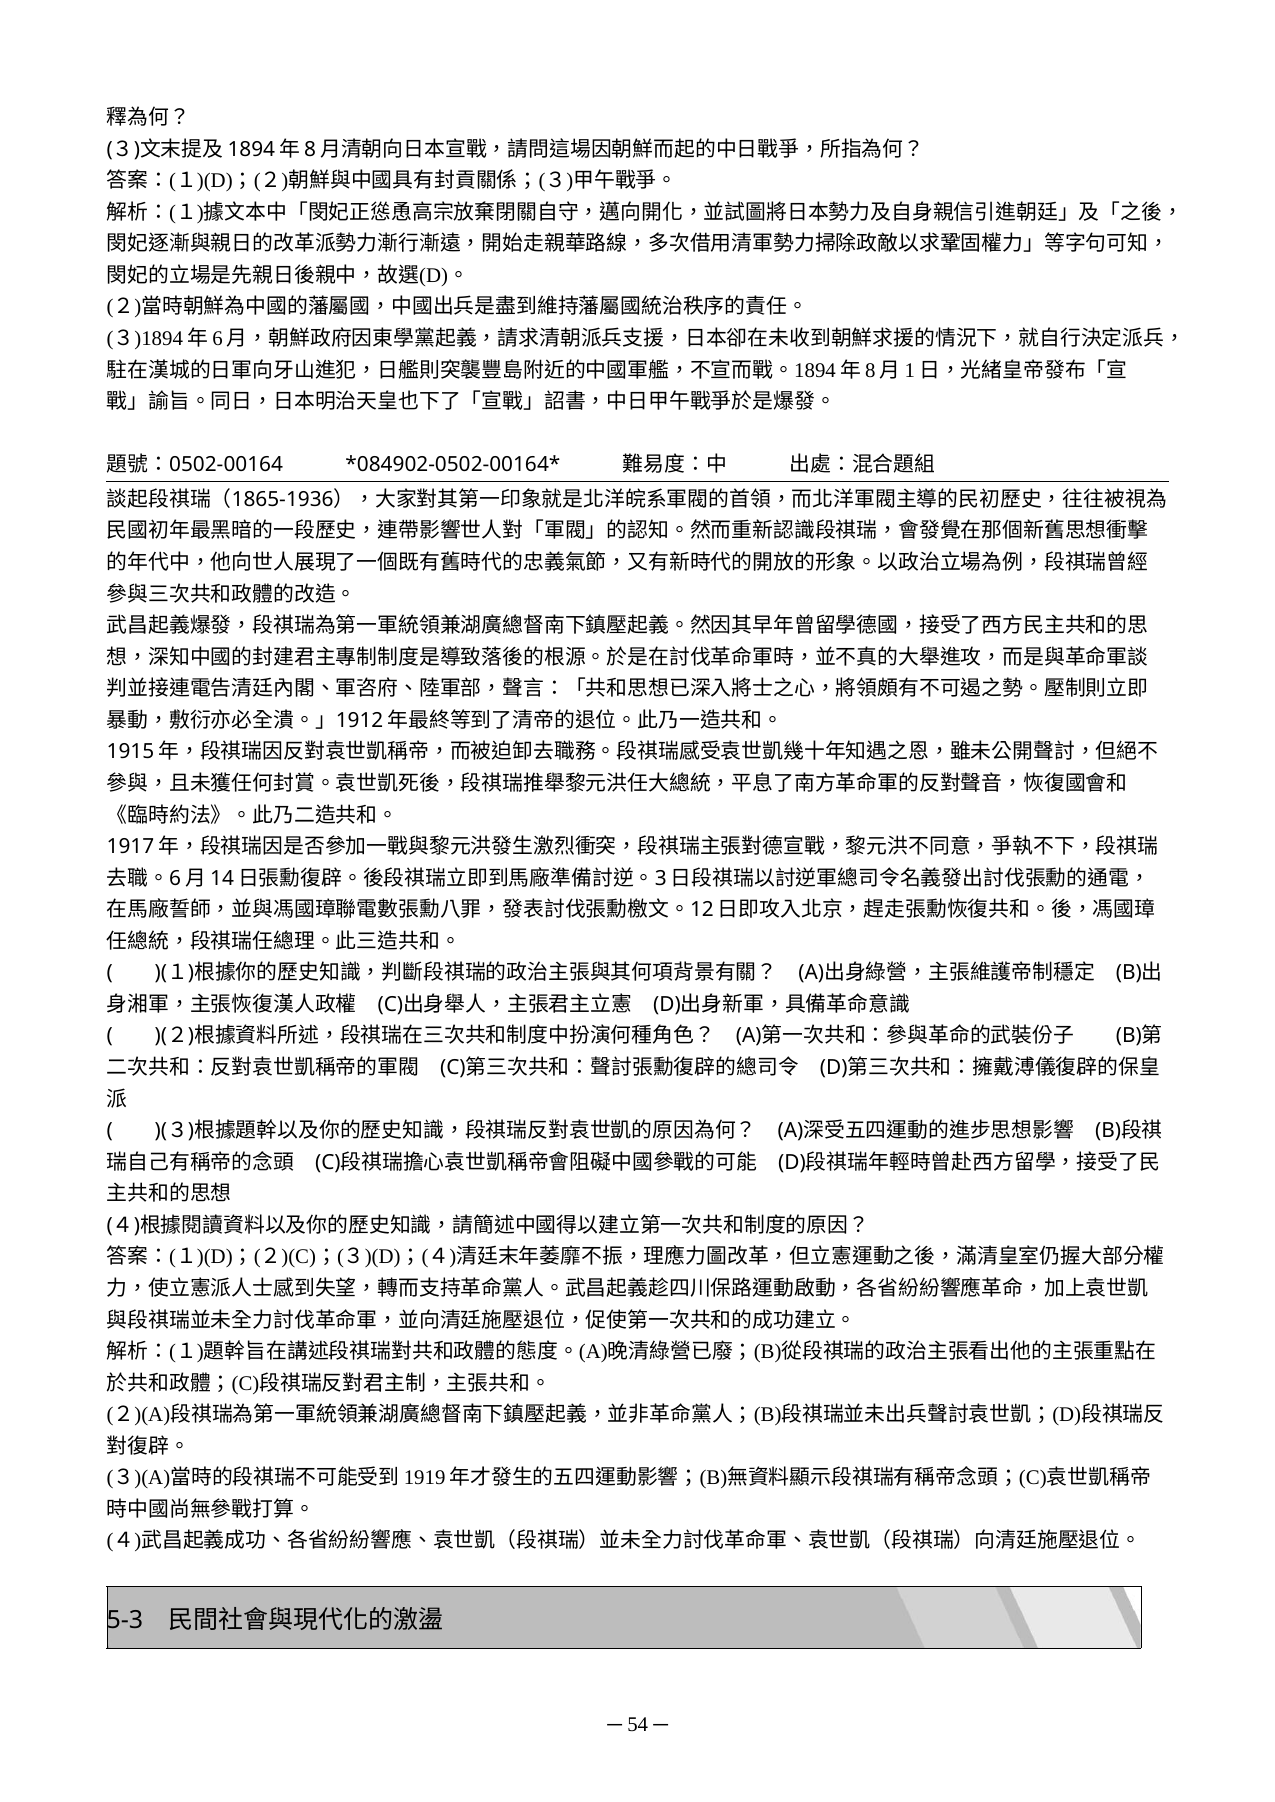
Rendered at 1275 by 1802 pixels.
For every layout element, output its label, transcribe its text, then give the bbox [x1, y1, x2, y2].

text 答案：(１)(D)；(２)朝鮮與中國具有封貢關係；(３)甲午戰爭。 [106, 163, 1169, 194]
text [106, 100, 1169, 163]
text 題號：0502-00164 *084902-0502-00164* 難易度：中 出處：混合題組 [106, 447, 1169, 481]
text 5-3 民間社會與現代化的激盪 [106, 1586, 1169, 1649]
text 解析：(１)題幹旨在講述段祺瑞對共和政體的態度。(A)晚清綠營已廢；(B)從段祺瑞的政治主張看出他的主張重點在於共和政體；(C)段祺瑞反對君主制，主張共和。 (２)(A)段祺瑞為第一軍統領兼湖廣總督南下鎮壓起義，並非革命黨人；(B)段祺瑞並未出兵聲討袁世凱；(D)段祺瑞反對復辟。 (３)(A)當時的段祺瑞不可能受到1919年才發生的五四運動影響；(B)無資料顯示段祺瑞有稱帝念頭；(C)袁世凱稱帝時中國尚無參戰打算。 (４)武昌起義成功、各省紛紛響應、袁世凱（段祺瑞）並未全力討伐革命軍、袁世凱（段祺瑞）向清廷施壓退位。 [106, 1334, 1169, 1555]
text 談起段祺瑞（1865-1936），大家對其第一印象就是北洋皖系軍閥的首領，而北洋軍閥主導的民初歷史，往往被視為民國初年最黑暗的一段歷史，連帶影響世人對「軍閥」的認知。然而重新認識段祺瑞，會發覺在那個新舊思想衝擊的年代中，他向世人展現了一個既有舊時代的忠義氣節，又有新時代的開放的形象。以政治立場為例，段祺瑞曾經參與三次共和政體的改造。 武昌起義爆發，段祺瑞為第一軍統領兼湖廣總督南下鎮壓起義。然因其早年曾留學德國，接受了西方民主共和的思想，深知中國的封建君主專制制度是導致落後的根源。於是在討伐革命軍時，並不真的大舉進攻，而是與革命軍談判並接連電告清廷內閣、軍咨府、陸軍部，聲言：「共和思想已深入將士之心，將領頗有不可遏之勢。壓制則立即暴動，敷衍亦必全潰。」1912年最終等到了清帝的退位。此乃一造共和。 1915年，段祺瑞因反對袁世凱稱帝，而被迫卸去職務。段祺瑞感受袁世凱幾十年知遇之恩，雖未公開聲討，但絕不參與，且未獲任何封賞。袁世凱死後，段祺瑞推舉黎元洪任大總統，平息了南方革命軍的反對聲音，恢復國會和《臨時約法》。此乃二造共和。 1917年，段祺瑞因是否參加一戰與黎元洪發生激烈衝突，段祺瑞主張對德宣戰，黎元洪不同意，爭執不下，段祺瑞去職。張勳復辟。後段祺瑞立即到馬廠準備討逆。3日段祺瑞以討逆軍總司令名義發出討伐張勳的通電，在馬廠誓師，並與馮國璋聯電數張勳八罪，發表討伐張勳檄文。12日即攻入北京，趕走張勳恢復共和。後，馮國璋任總統，段祺瑞任總理。此三造共和。 ( )(１)根據你的歷史知識，判斷段祺瑞的政治主張與其何項背景有關？ (A)出身綠營，主張維護帝制穩定 (B)出身湘軍，主張恢復漢人政權 (C)出身舉人，主張君主立憲 (D)出身新軍，具備革命意識 ( )(２)根據資料所述，段祺瑞在三次共和制度中扮演何種角色？ (A)第一次共和：參與革命的武裝份子 (B)第二次共和：反對袁世凱稱帝的軍閥 (C)第三次共和：聲討張勳復辟的總司令 (D)第三次共和：擁戴溥儀復辟的保皇派 ( )(３)根據題幹以及你的歷史知識，段祺瑞反對袁世凱的原因為何？ (A)深受五四運動的進步思想影響 (B)段祺瑞自己有稱帝的念頭 (C)段祺瑞擔心袁世凱稱帝會阻礙中國參戰的可能 (D)段祺瑞年輕時曾赴西方留學，接受了民主共和的思想 [106, 482, 1169, 1207]
text (４)根據閱讀資料以及你的歷史知識，請簡述中國得以建立第一次共和制度的原因？ [106, 1207, 1169, 1239]
text 答案：(１)(D)；(２)(C)；(３)(D)；(４)清廷末年萎靡不振，理應力圖改革，但立憲運動之後，滿清皇室仍握大部分權力，使立憲派人士感到失望，轉而支持革命黨人。武昌起義趁四川保路運動啟動，各省紛紛響應革命，加上袁世凱與段祺瑞並未全力討伐革命軍，並向清廷施壓退位，促使第一次共和的成功建立。 [106, 1239, 1169, 1334]
text 解析：(１)據文本中「閔妃正慫恿高宗放棄閉關自守，邁向開化，並試圖將日本勢力及自身親信引進朝廷」及「之後，閔妃逐漸與親日的改革派勢力漸行漸遠，開始走親華路線，多次借用清軍勢力掃除政敵以求鞏固權力」等字句可知，閔妃的立場是先親日後親中，故選(D)。 (２)當時朝鮮為中國的藩屬國，中國出兵是盡到維持藩屬國統治秩序的責任。 (３)1894年6月，朝鮮政府因東學黨起義，請求清朝派兵支援，日本卻在未收到朝鮮求援的情況下，就自行決定派兵，駐在漢城的日軍向牙山進犯，日艦則突襲豐島附近的中國軍艦，不宣而戰。1894年8月1日，光緒皇帝發布「宣戰」諭旨。同日，日本明治天皇也下了「宣戰」詔書，中日甲午戰爭於是爆發。 [106, 194, 1169, 415]
